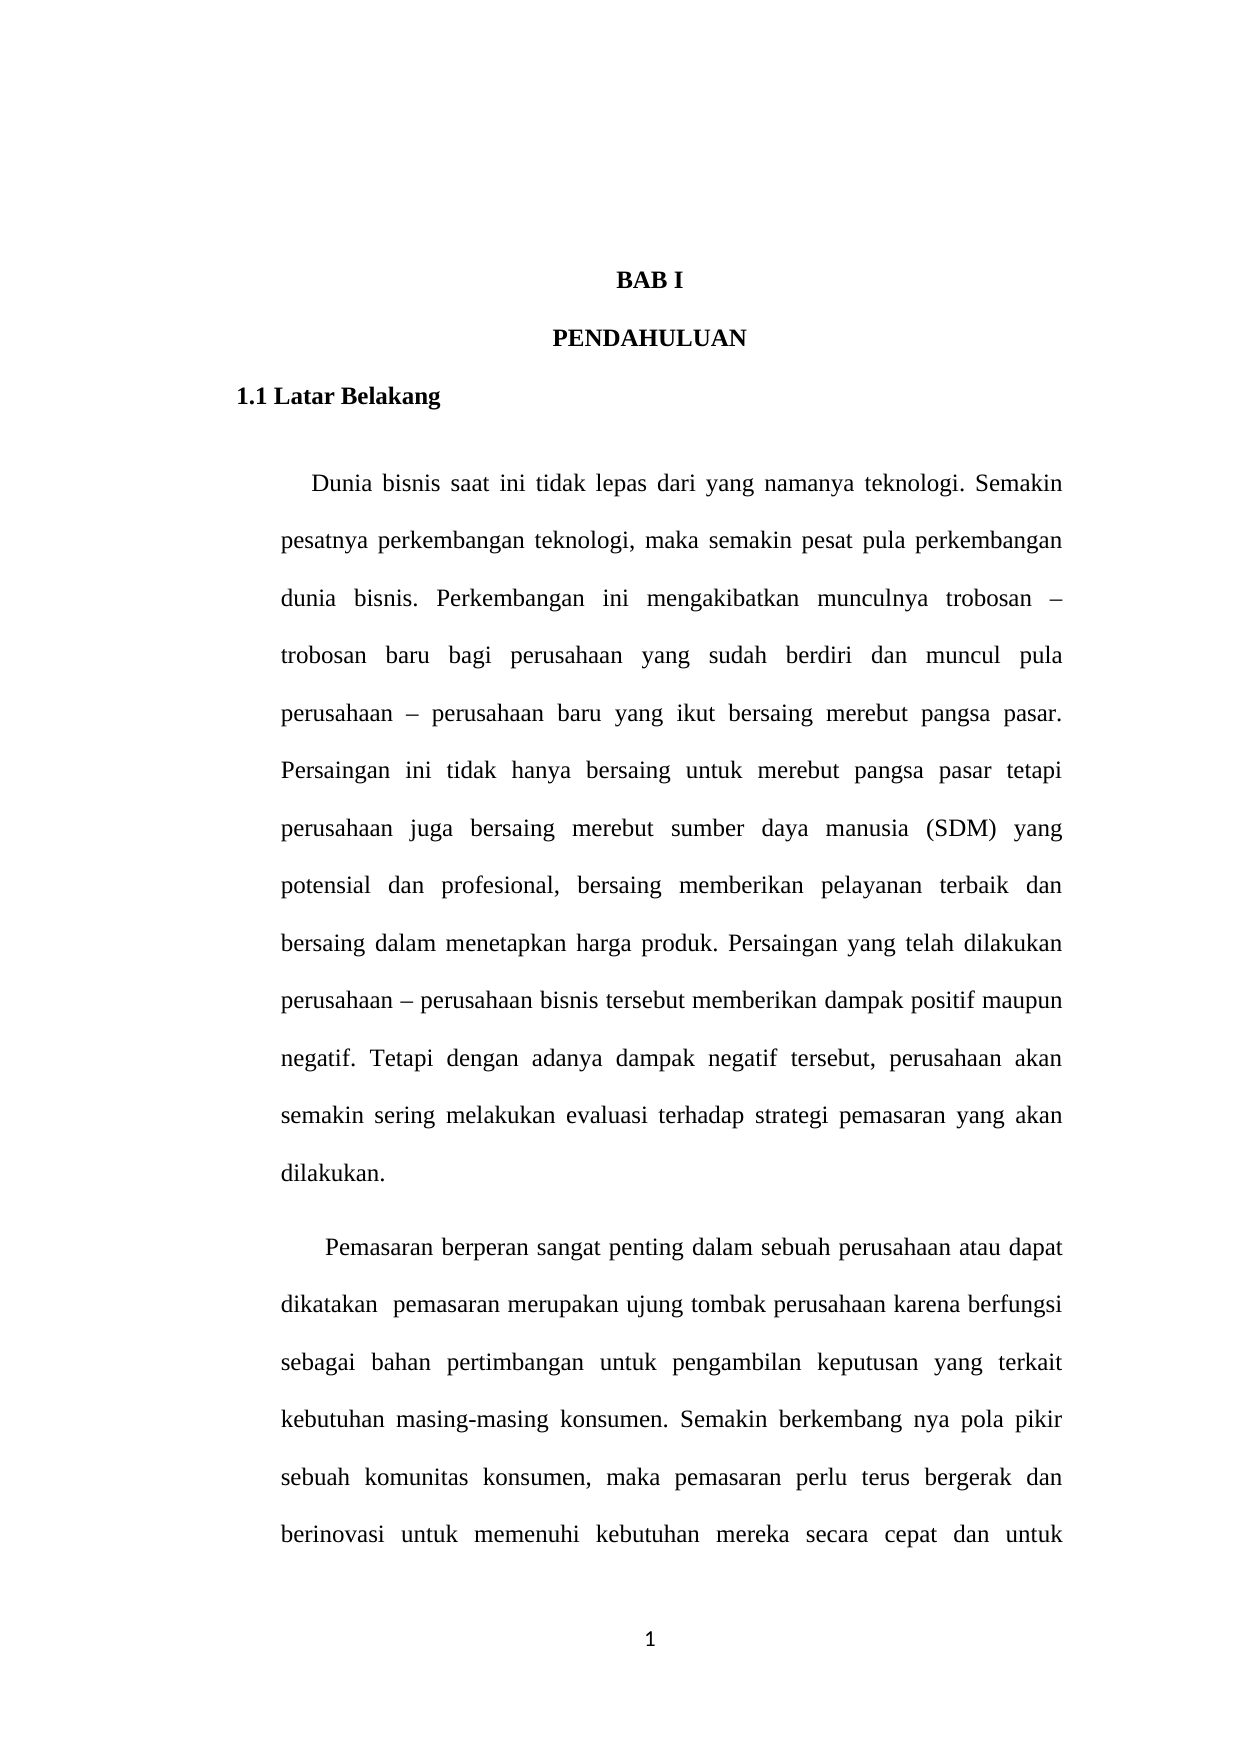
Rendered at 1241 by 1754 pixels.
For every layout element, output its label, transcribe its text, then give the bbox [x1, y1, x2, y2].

subtitle BAB I [236, 265, 1063, 294]
subtitle PENDAHULUAN [236, 323, 1063, 352]
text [281, 1232, 1063, 1548]
text Dunia bisnis saat ini tidak lepas dari yang namanya teknologi. Semakin pesatnya perkembangan teknologi, maka semakin pesat pula perkembangan dunia bisnis. Perkembangan ini mengakibatkan munculnya trobosan – trobosan baru bagi perusahaan yang sudah berdiri dan muncul pula perusahaan – perusahaan baru yang ikut bersaing merebut pangsa pasar. Persaingan ini tidak hanya bersaing untuk merebut pangsa pasar tetapi perusahaan juga bersaing merebut sumber daya manusia (SDM) yang potensial dan profesional, bersaing memberikan pelayanan terbaik dan bersaing dalam menetapkan harga produk. Persaingan yang telah dilakukan perusahaan – perusahaan bisnis tersebut memberikan dampak positif maupun negatif. Tetapi dengan adanya dampak negatif tersebut, perusahaan akan semakin sering melakukan evaluasi terhadap strategi pemasaran yang akan dilakukan. [281, 468, 1063, 1187]
subtitle Latar Belakang [236, 381, 1063, 410]
